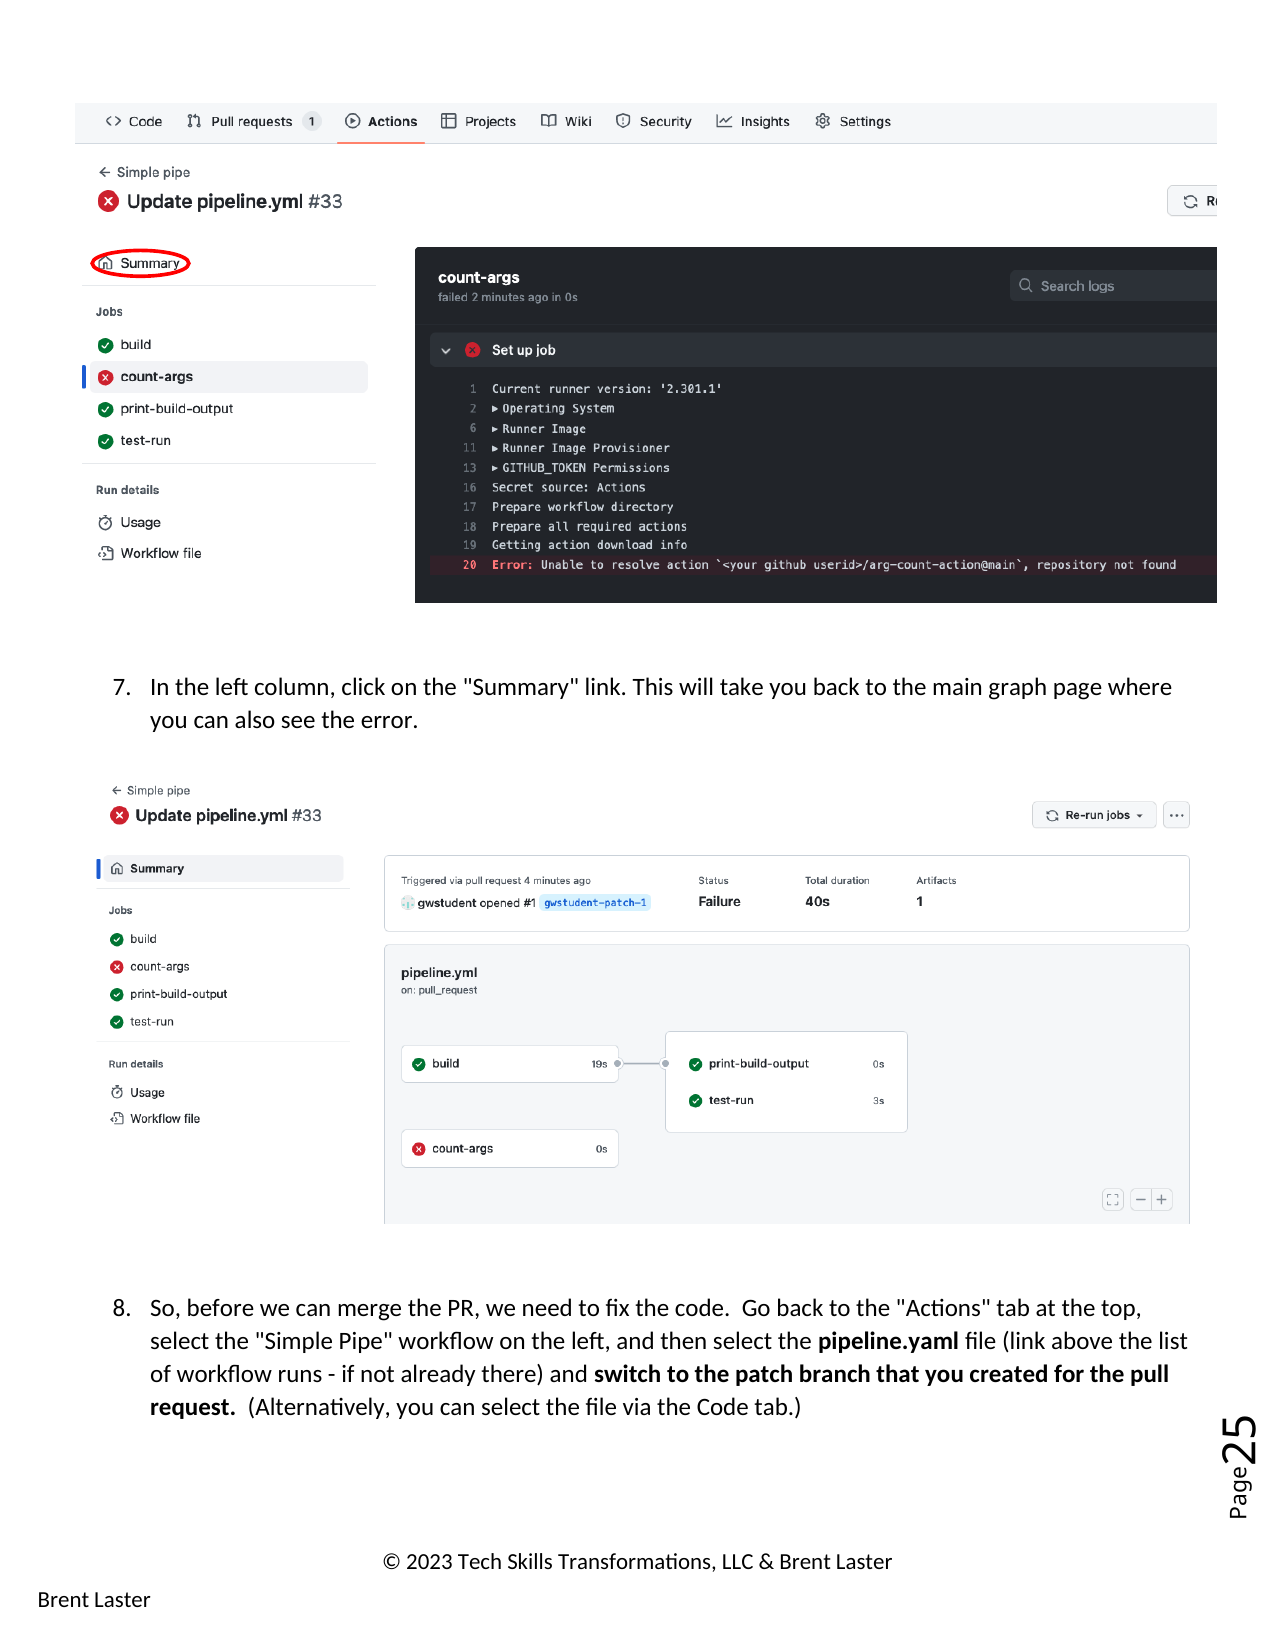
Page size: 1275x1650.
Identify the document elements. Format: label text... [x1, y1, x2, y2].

picture [84, 769, 1205, 1224]
picture [75, 103, 1217, 603]
list So, before we can merge the PR, we need to fix the code. Go back to the "Actions" tab at the top, select the "Simple Pipe" workflow on the left, and then select the pipeline.yaml file (link above the list of workflow runs - if not already there) and switch to the patch branch that you created for the pull request. (Alternatively, you can select the file via the Code tab.) [112, 1292, 1200, 1421]
list In the left column, click on the "Summary" link. This will take you back to the main graph page where you can also see the error. [112, 671, 1200, 734]
